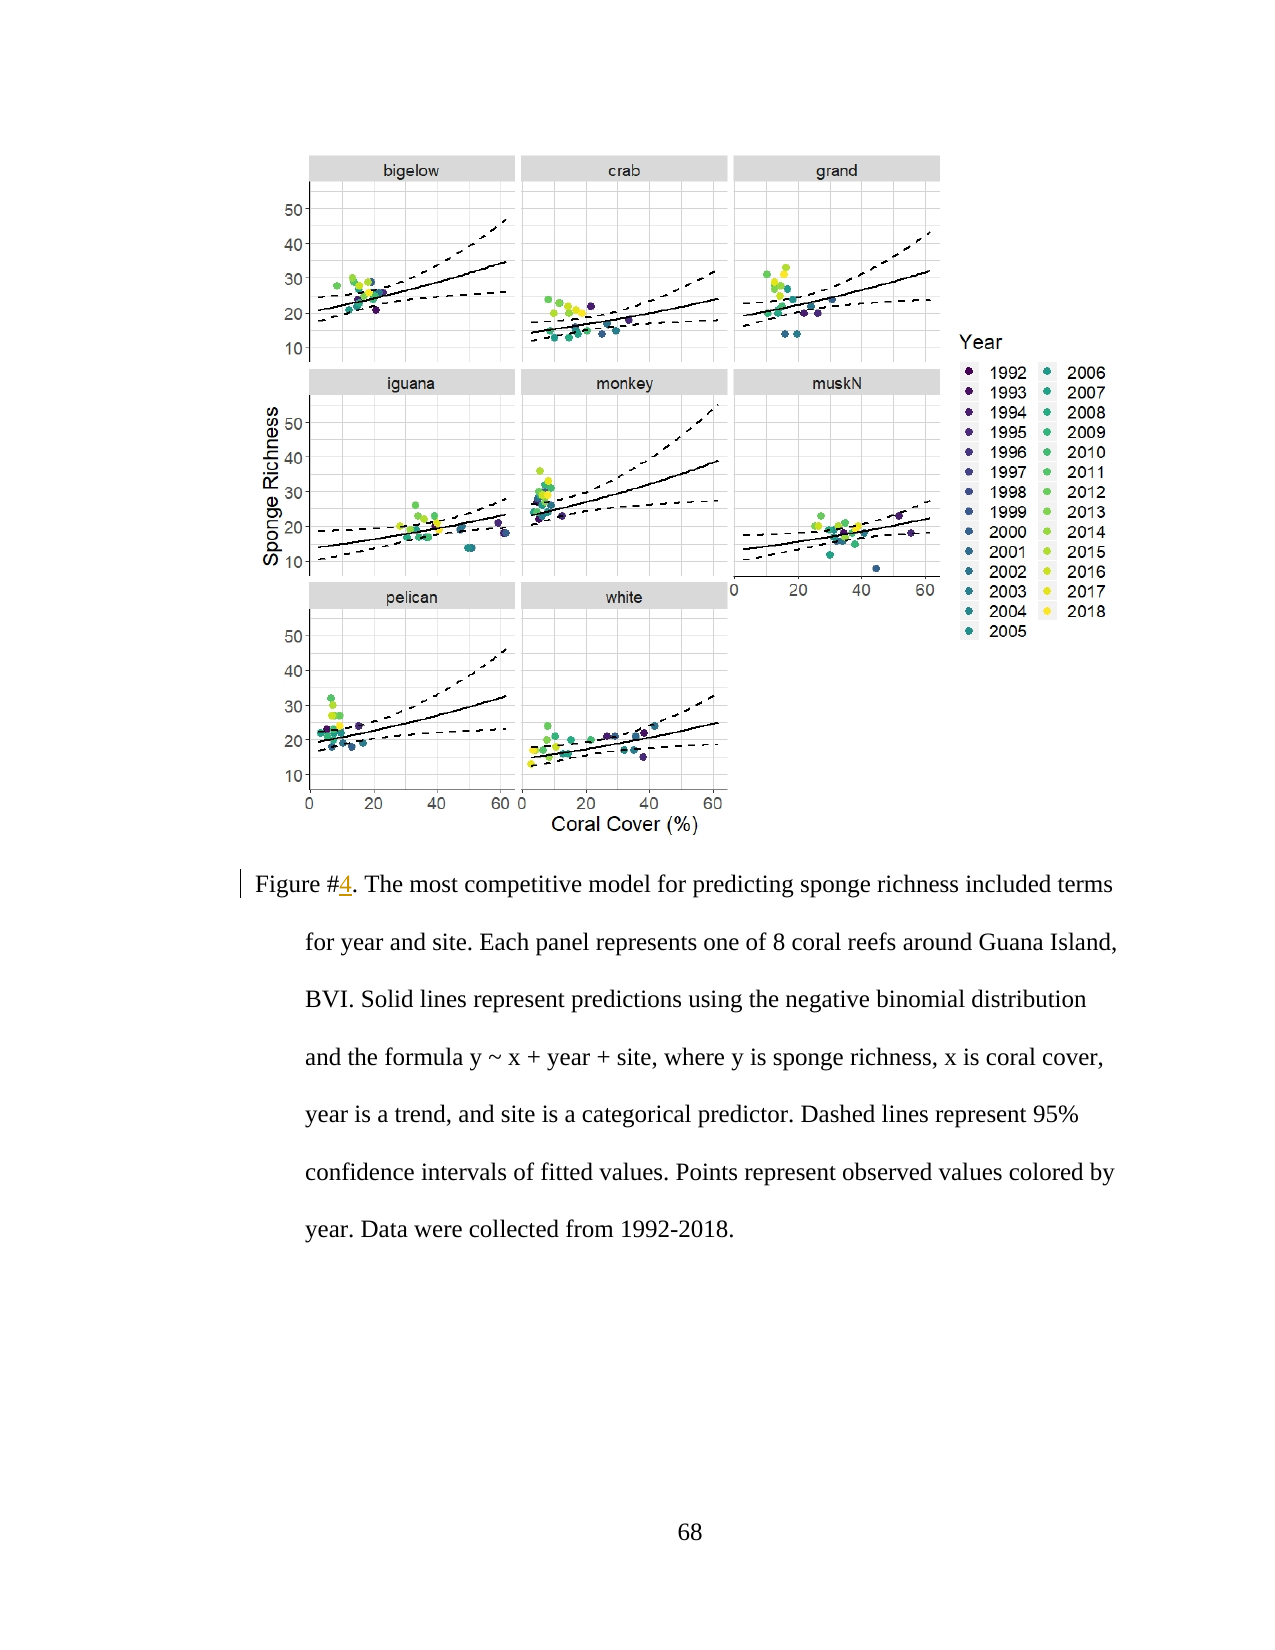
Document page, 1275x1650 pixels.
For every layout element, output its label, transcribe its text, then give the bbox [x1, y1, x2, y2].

picture [255, 150, 1118, 841]
subtitle Figure #. The most competitive model for predicting sponge richness included terms for year and site. Each panel represents one of 8 coral reefs around Guana Island, BVI. Solid lines represent predictions using the negative binomial distribution and the formula y ~ x + year + site, where y is sponge richness, x is coral cover, year is a trend, and site is a categorical predictor. Dashed lines represent 95% confidence intervals of fitted values. Points represent observed values colored by year. Data were collected from 1992-2018. [255, 869, 1125, 1243]
